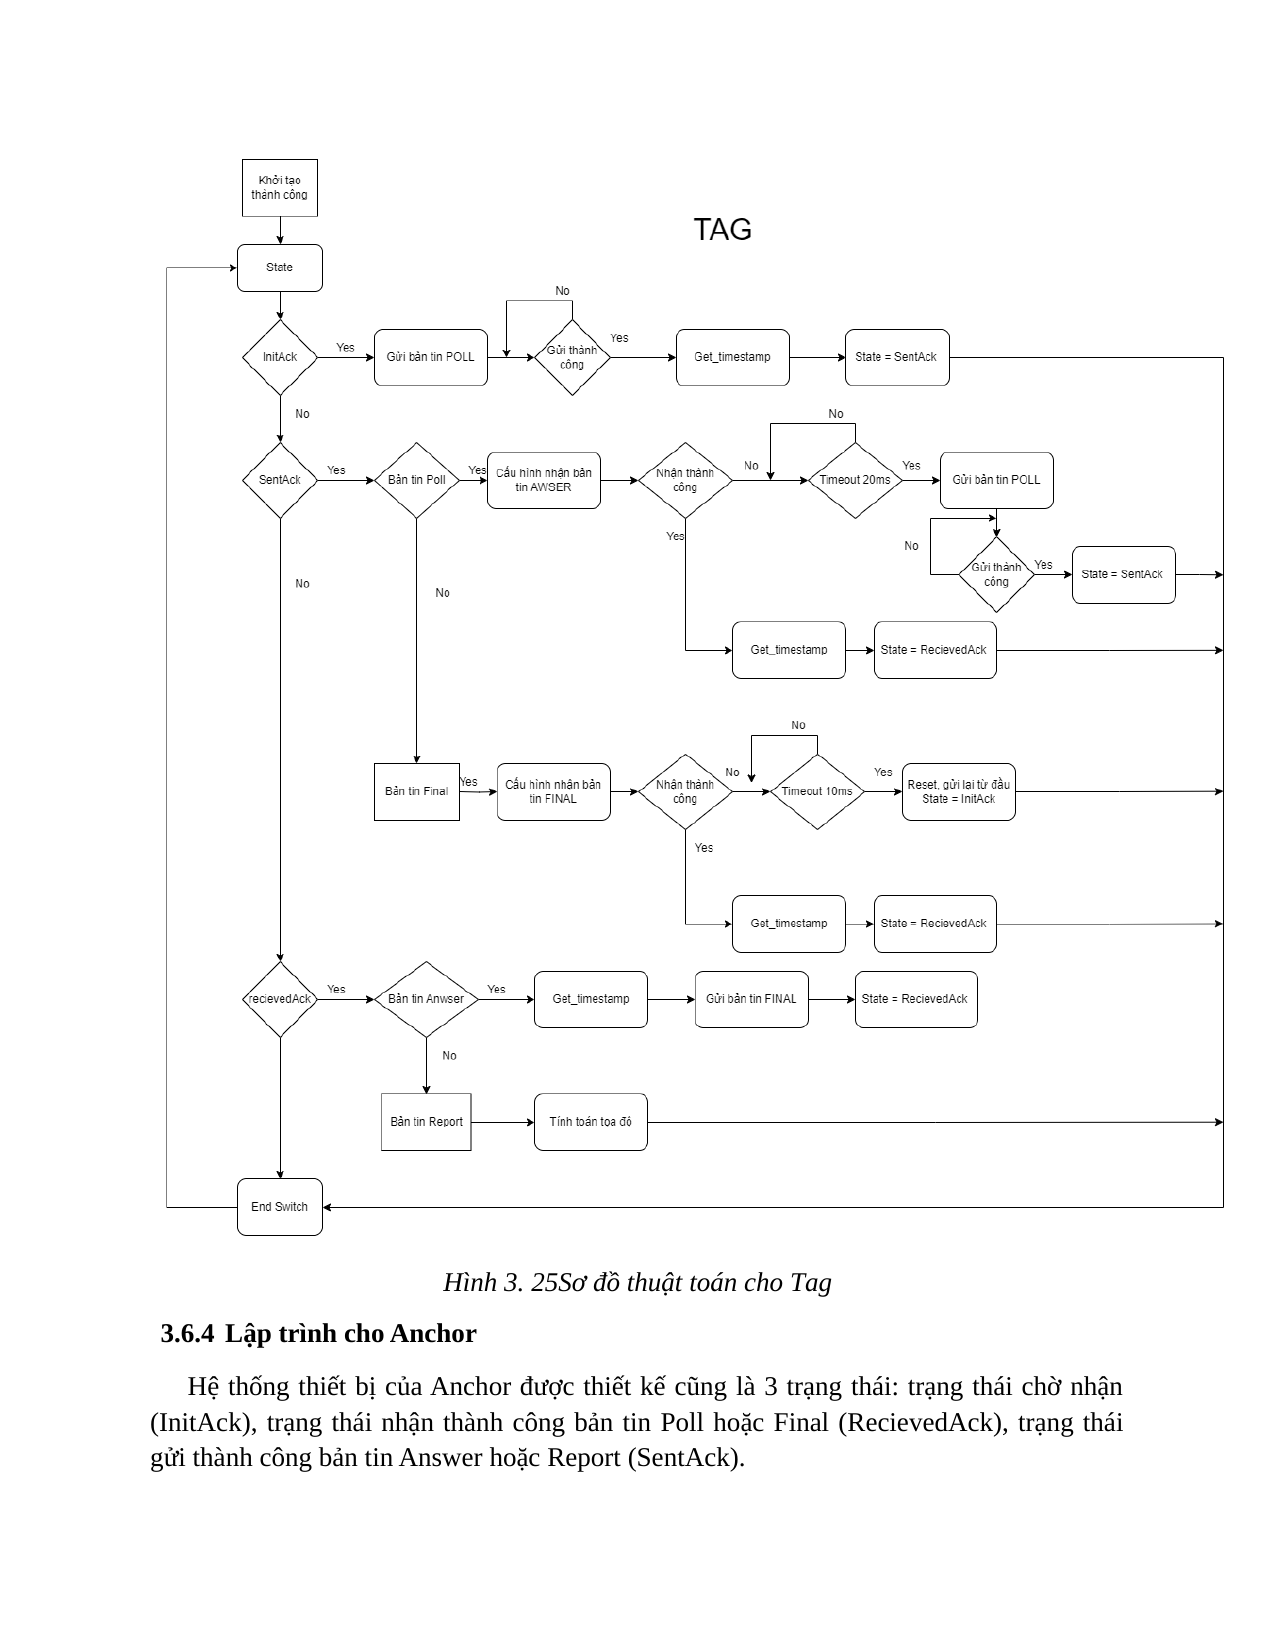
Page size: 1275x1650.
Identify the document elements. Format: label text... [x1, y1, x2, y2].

text Hệ thống thiết bị của Anchor được thiết kế cũng là 3 trạng thái: trạng thái chờ nhận (InitAck), trạng thái nhận thành công bản tin Poll hoặc Final (RecievedAck), trạng thái gửi thành công bản tin Answer hoặc Report (SentAck). [150, 1370, 1125, 1473]
text Hình 3. 25Sơ đồ thuật toán cho Tag [150, 1266, 1125, 1297]
picture [150, 150, 1241, 1245]
list Lập trình cho Anchor [187, 1318, 1125, 1349]
